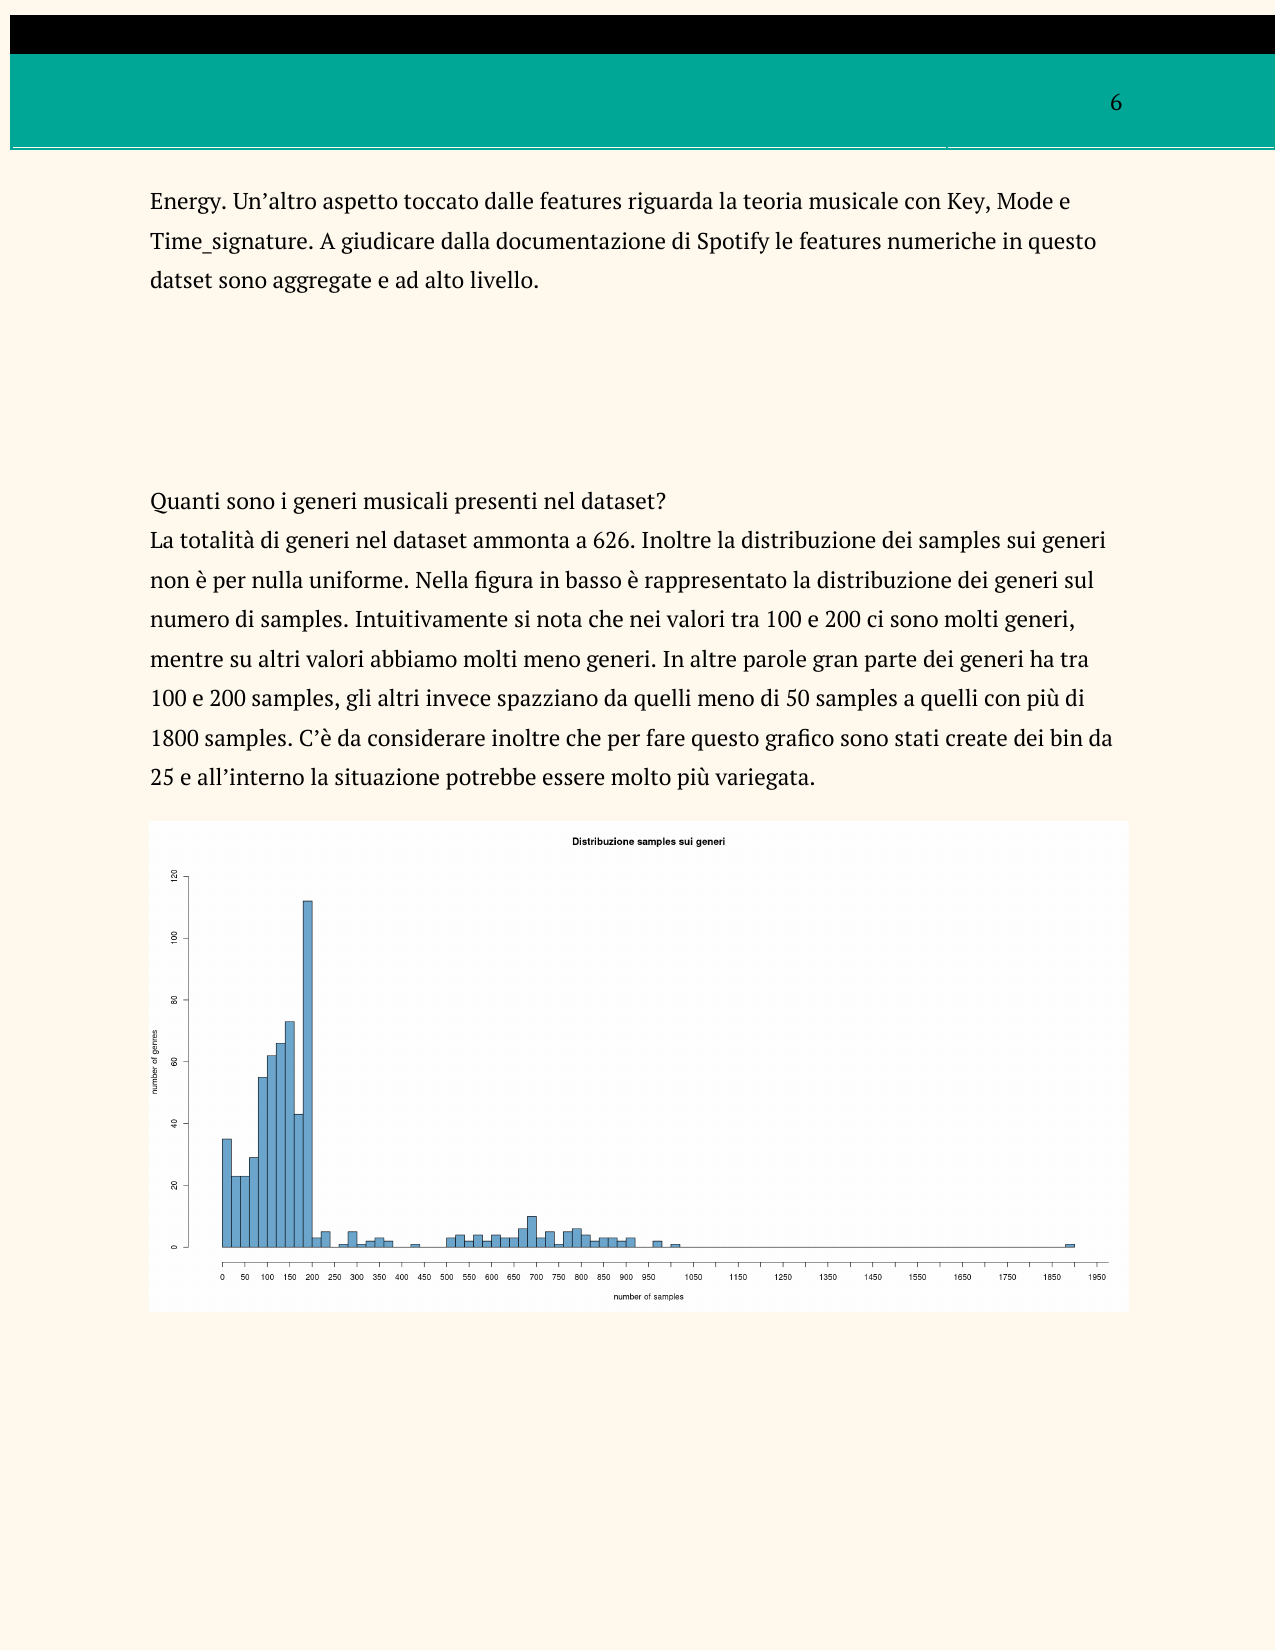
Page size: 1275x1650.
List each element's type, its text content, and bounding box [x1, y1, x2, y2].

picture [148, 821, 1129, 1312]
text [150, 186, 1127, 335]
text Quanti sono i generi musicali presenti nel dataset? La totalità di generi nel dataset ammonta a 626. Inoltre la distribuzione dei samples sui generi non è per nulla uniforme. Nella figura in basso è rappresentato la distribuzione dei generi sul numero di samples. Intuitivamente si nota che nei valori tra 100 e 200 ci sono molti generi, mentre su altri valori abbiamo molti meno generi. In altre parole gran parte dei generi ha tra 100 e 200 samples, gli altri invece spazziano da quelli meno di 50 samples a quelli con più di 1800 samples. C’è da considerare inoltre che per fare questo grafico sono stati create dei bin da 25 e all’interno la situazione potrebbe essere molto più variegata. [150, 485, 1127, 792]
